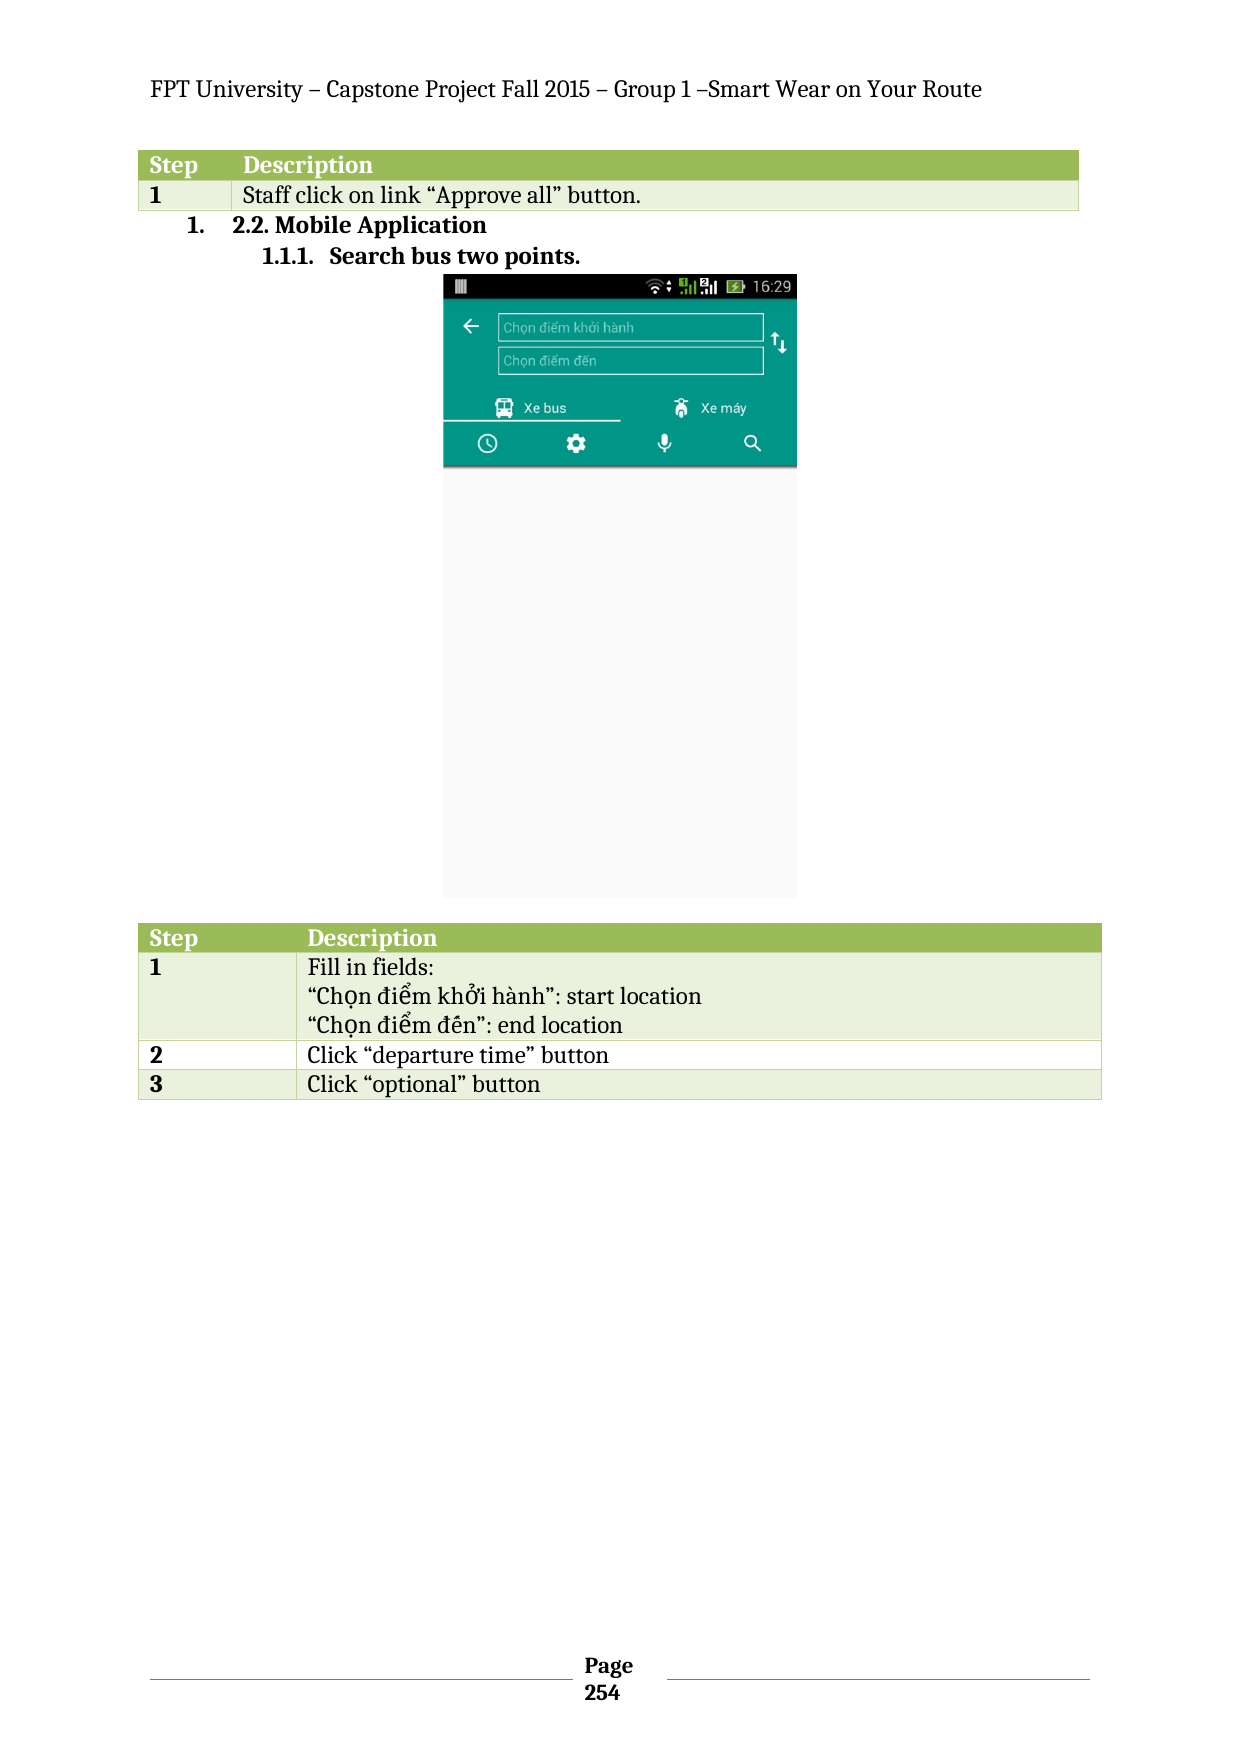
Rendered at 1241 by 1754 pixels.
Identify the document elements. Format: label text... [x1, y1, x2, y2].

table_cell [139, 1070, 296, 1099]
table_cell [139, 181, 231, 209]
picture [443, 274, 797, 898]
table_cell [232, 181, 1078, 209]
subtitle Search bus two points. [262, 242, 1090, 270]
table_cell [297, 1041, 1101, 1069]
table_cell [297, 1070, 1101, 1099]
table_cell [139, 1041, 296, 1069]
subtitle 2.2. Mobile Application [187, 211, 1090, 239]
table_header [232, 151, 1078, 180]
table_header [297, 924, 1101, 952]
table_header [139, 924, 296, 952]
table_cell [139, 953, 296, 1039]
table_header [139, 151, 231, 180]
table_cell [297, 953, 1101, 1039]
